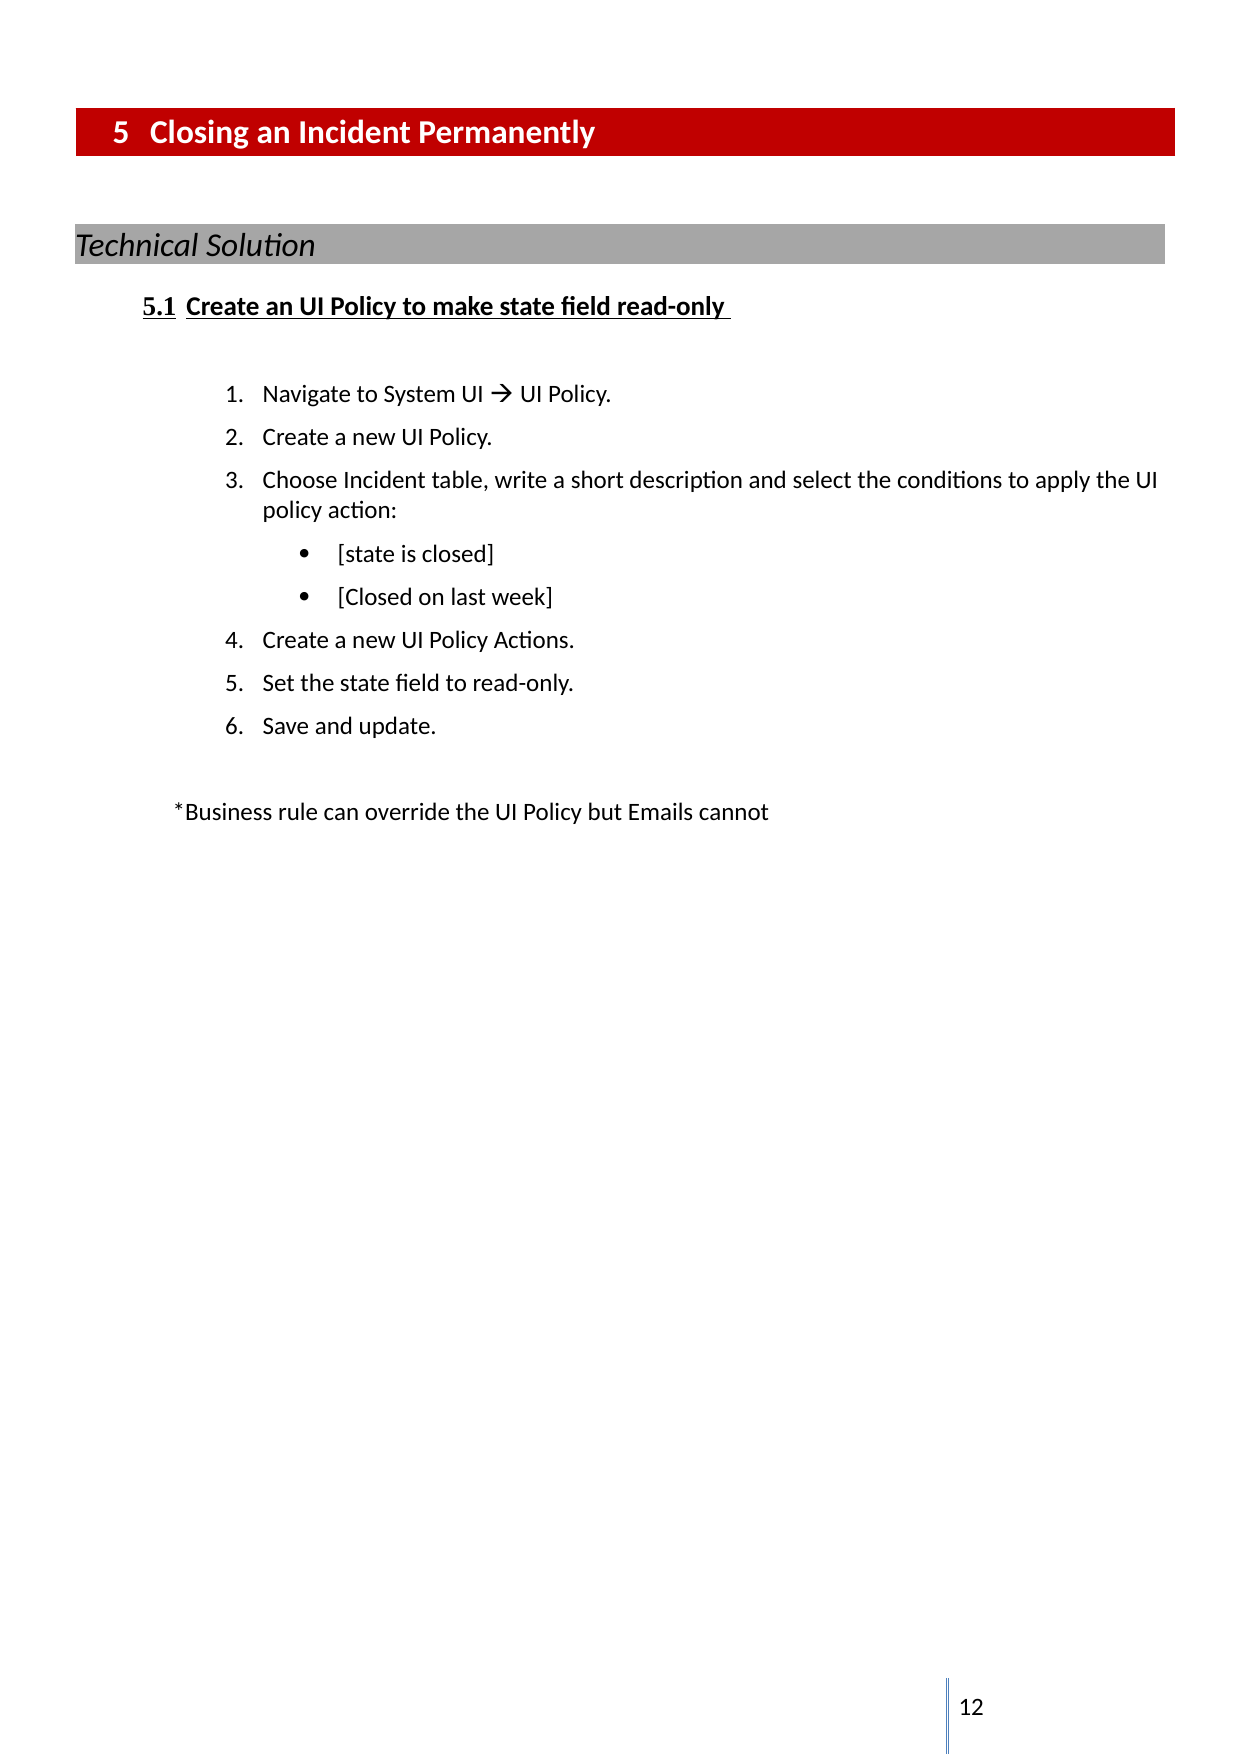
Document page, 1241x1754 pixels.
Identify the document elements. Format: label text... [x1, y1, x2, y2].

list Create a new UI Policy. [225, 421, 1165, 452]
list Navigate to System UI UI Policy. [225, 378, 1165, 409]
subtitle Create an UI Policy to make state field read-only [142, 289, 1165, 323]
subtitle Closing an Incident Permanently [77, 110, 1174, 154]
list Choose Incident table, write a short description and select the conditions to apply the UI policy action: [225, 464, 1165, 525]
list [Closed on last week] [300, 581, 1165, 611]
list Create a new UI Policy Actions. [225, 624, 1165, 654]
list [state is closed] [300, 538, 1165, 568]
subtitle Technical Solution [75, 224, 1165, 264]
list Save and update. [225, 710, 1165, 740]
list Set the state field to read-only. [225, 667, 1165, 697]
text *Business rule can override the UI Policy but Emails cannot [172, 796, 1165, 826]
